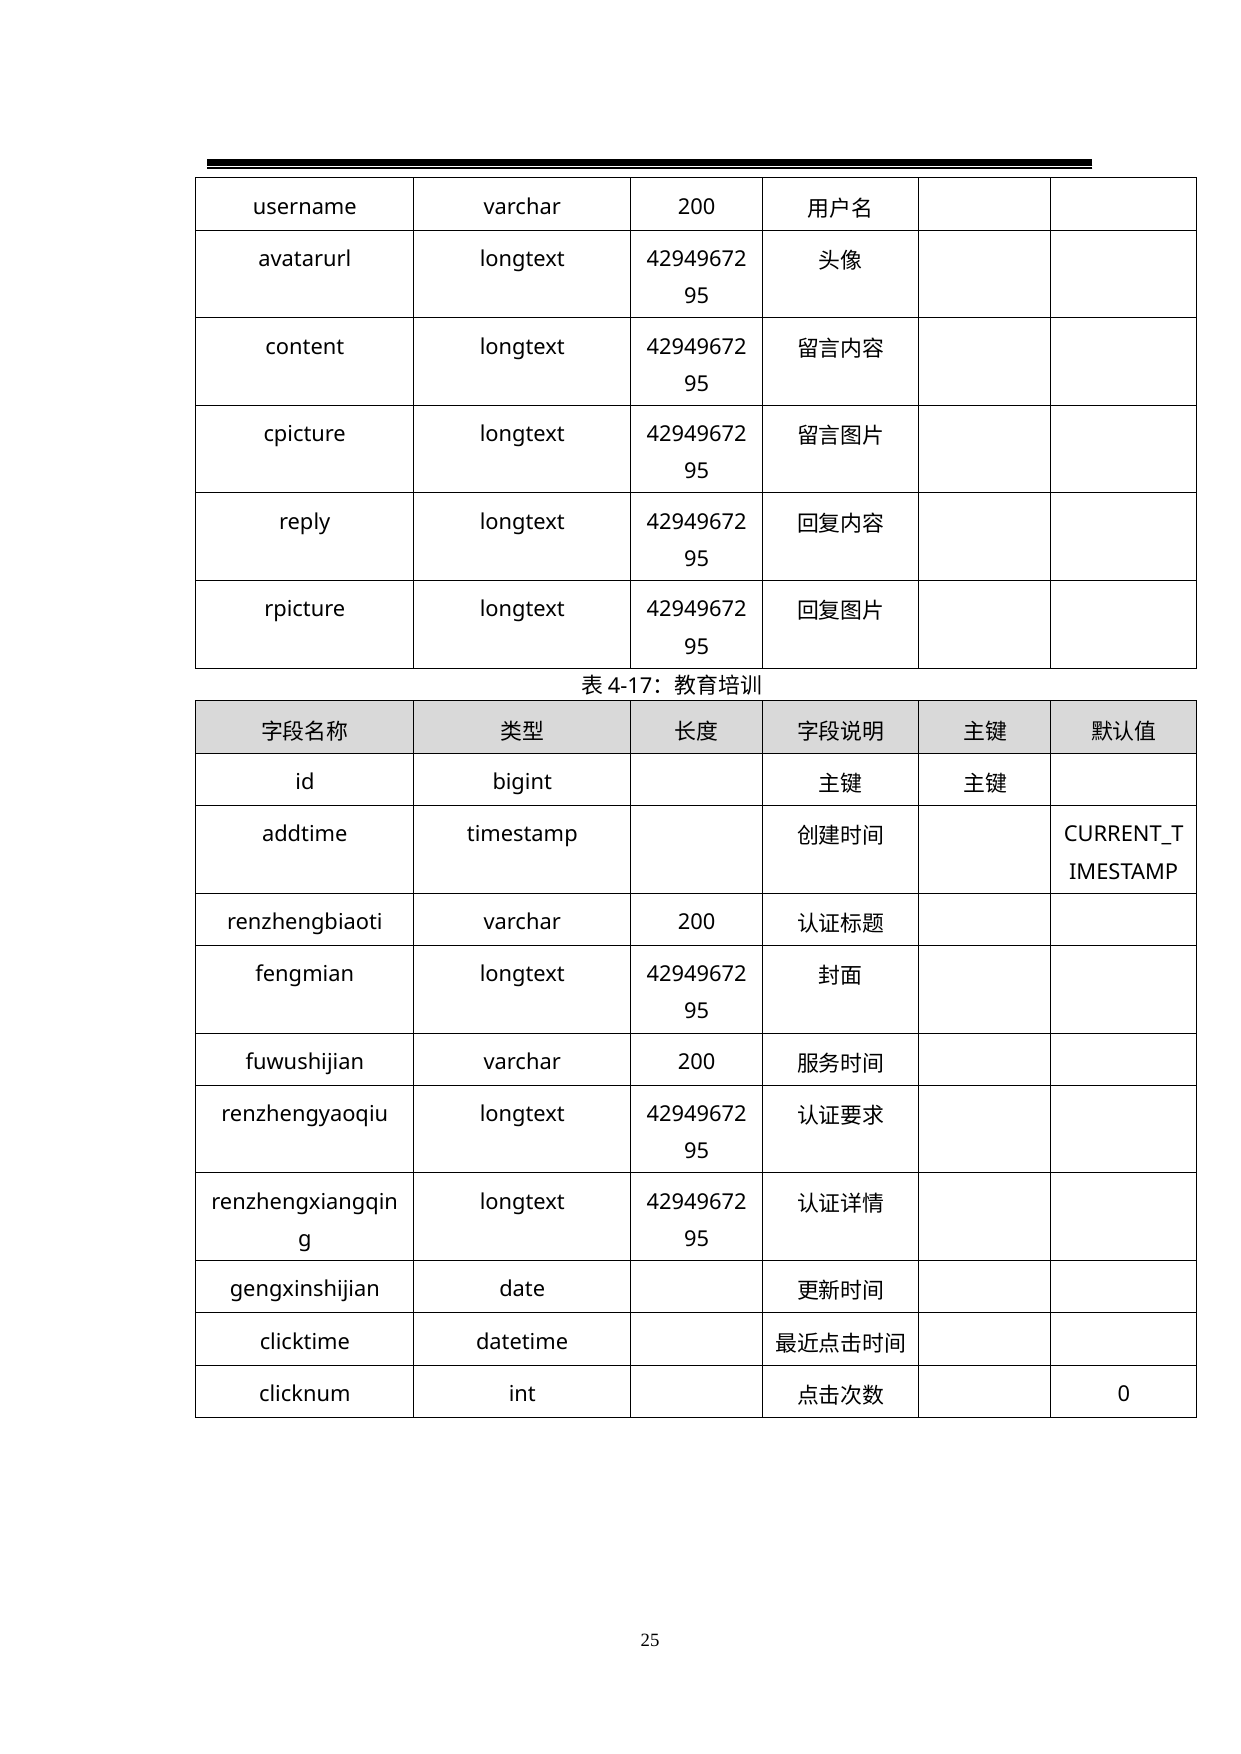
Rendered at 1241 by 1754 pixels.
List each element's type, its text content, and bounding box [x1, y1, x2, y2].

table_cell 用户名 [763, 178, 918, 229]
table_cell [1051, 1086, 1196, 1172]
table_cell longtext [414, 406, 630, 492]
table_cell 认证要求 [763, 1086, 918, 1172]
table_cell 点击次数 [763, 1366, 918, 1417]
table_cell renzhengbiaoti [196, 894, 413, 945]
table_cell 4294967295 [631, 231, 762, 317]
table_cell fuwushijian [196, 1034, 413, 1085]
table_cell [919, 1086, 1050, 1172]
table_cell [919, 406, 1050, 492]
table_cell 服务时间 [763, 1034, 918, 1085]
table_cell gengxinshijian [196, 1261, 413, 1312]
table_cell [919, 178, 1050, 229]
table_cell rpicture [196, 581, 413, 667]
table_cell clicknum [196, 1366, 413, 1417]
table_cell [631, 1261, 762, 1312]
table_cell id [196, 754, 413, 805]
table_cell bigint [414, 754, 630, 805]
table_cell 4294967295 [631, 581, 762, 667]
table_cell 留言图片 [763, 406, 918, 492]
table_cell 更新时间 [763, 1261, 918, 1312]
table_cell 创建时间 [763, 806, 918, 892]
table_cell 认证标题 [763, 894, 918, 945]
table_cell avatarurl [196, 231, 413, 317]
table_cell 头像 [763, 231, 918, 317]
table_cell datetime [414, 1313, 630, 1364]
table_cell [1051, 754, 1196, 805]
table_cell longtext [414, 581, 630, 667]
table_cell 200 [631, 178, 762, 229]
table_cell renzhengxiangqing [196, 1173, 413, 1260]
table_cell 回复图片 [763, 581, 918, 667]
table_cell [1051, 946, 1196, 1032]
table_cell varchar [414, 894, 630, 945]
table_cell [1051, 406, 1196, 492]
table_cell longtext [414, 946, 630, 1032]
table_cell 4294967295 [631, 1173, 762, 1260]
table_cell 留言内容 [763, 318, 918, 405]
table_cell longtext [414, 1086, 630, 1172]
table_cell [631, 806, 762, 892]
table_cell varchar [414, 178, 630, 229]
table_cell [919, 1034, 1050, 1085]
table_header 字段名称 [196, 701, 413, 753]
table_cell 4294967295 [631, 406, 762, 492]
table_cell 认证详情 [763, 1173, 918, 1260]
table_cell [1051, 318, 1196, 405]
table_cell [1051, 1034, 1196, 1085]
table_cell [1051, 1261, 1196, 1312]
table_cell username [196, 178, 413, 229]
table_cell [919, 1313, 1050, 1364]
table_cell [631, 1366, 762, 1417]
table_cell [919, 493, 1050, 580]
table_cell addtime [196, 806, 413, 892]
table_cell [1051, 581, 1196, 667]
table_cell int [414, 1366, 630, 1417]
table_cell 0 [1051, 1366, 1196, 1417]
table_header 类型 [414, 701, 630, 753]
table_cell 200 [631, 894, 762, 945]
table_cell fengmian [196, 946, 413, 1032]
table_header 长度 [631, 701, 762, 753]
table_cell date [414, 1261, 630, 1312]
table_cell 4294967295 [631, 318, 762, 405]
table_cell [919, 318, 1050, 405]
table_cell [1051, 231, 1196, 317]
table_cell [919, 894, 1050, 945]
table_cell timestamp [414, 806, 630, 892]
text 表4-17：教育培训 [207, 669, 1092, 700]
table_cell 主键 [763, 754, 918, 805]
table_cell content [196, 318, 413, 405]
table_cell [919, 1261, 1050, 1312]
table_cell [1051, 178, 1196, 229]
table_cell [919, 231, 1050, 317]
table_cell 最近点击时间 [763, 1313, 918, 1364]
table_cell cpicture [196, 406, 413, 492]
table_cell [919, 1366, 1050, 1417]
table_cell [919, 581, 1050, 667]
table_cell 封面 [763, 946, 918, 1032]
table_cell 回复内容 [763, 493, 918, 580]
table_cell [1051, 493, 1196, 580]
table_cell longtext [414, 1173, 630, 1260]
table_cell [919, 806, 1050, 892]
table_cell 4294967295 [631, 493, 762, 580]
table_cell [1051, 1313, 1196, 1364]
table_cell [631, 1313, 762, 1364]
table_header 字段说明 [763, 701, 918, 753]
table_cell varchar [414, 1034, 630, 1085]
table_cell 200 [631, 1034, 762, 1085]
table_cell longtext [414, 231, 630, 317]
table_cell 4294967295 [631, 946, 762, 1032]
table_cell [631, 754, 762, 805]
table_cell 主键 [919, 754, 1050, 805]
table_cell reply [196, 493, 413, 580]
table_cell CURRENT_TIMESTAMP [1051, 806, 1196, 892]
table_cell clicktime [196, 1313, 413, 1364]
table_cell [919, 946, 1050, 1032]
table_header 主键 [919, 701, 1050, 753]
table_cell longtext [414, 318, 630, 405]
table_cell 4294967295 [631, 1086, 762, 1172]
table_cell [1051, 1173, 1196, 1260]
table_cell [1051, 894, 1196, 945]
table_cell longtext [414, 493, 630, 580]
table_header 默认值 [1051, 701, 1196, 753]
table_cell renzhengyaoqiu [196, 1086, 413, 1172]
table_cell [919, 1173, 1050, 1260]
